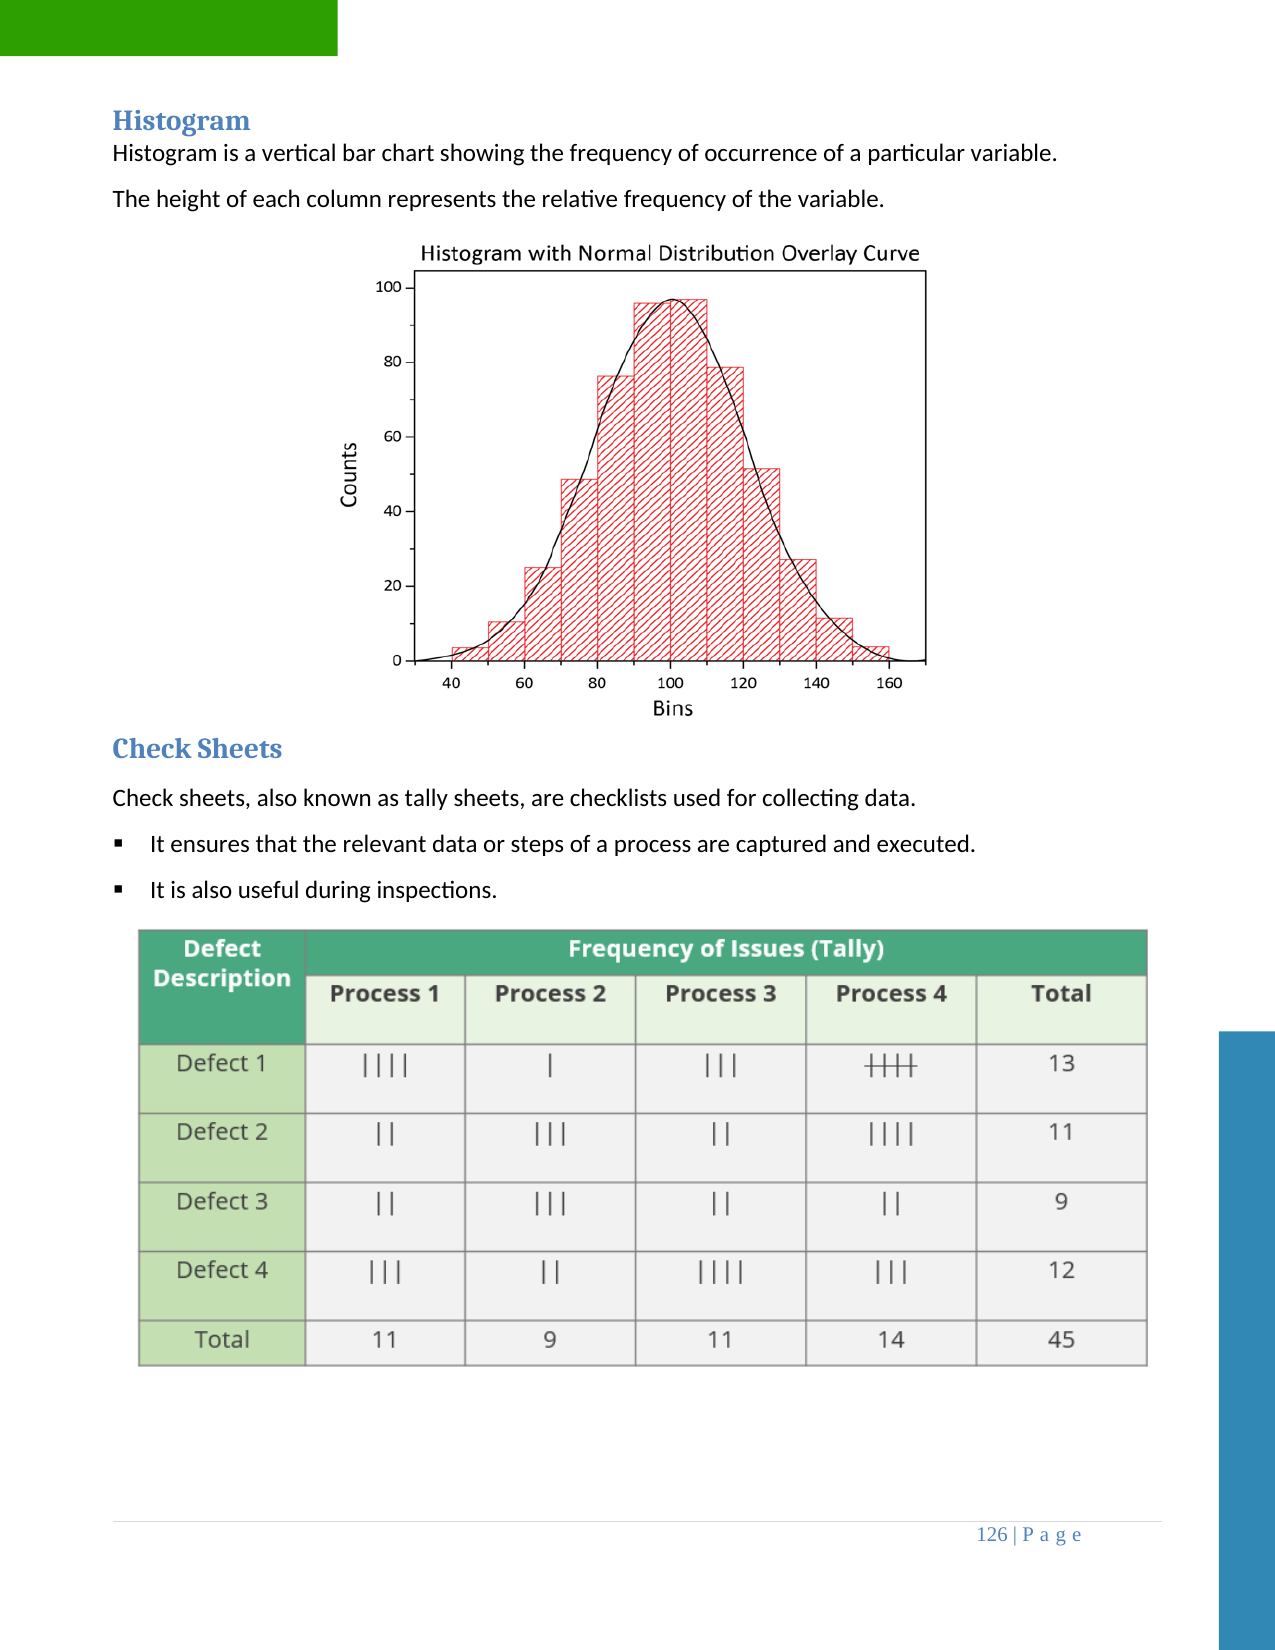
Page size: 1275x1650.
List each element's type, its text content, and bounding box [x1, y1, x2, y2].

list It is also useful during inspections. [112, 874, 1162, 904]
text Histogram [112, 104, 1162, 137]
picture [320, 228, 955, 718]
list It ensures that the relevant data or steps of a process are captured and executed. [112, 828, 1162, 859]
picture [112, 919, 1162, 1388]
text Check Sheets [112, 732, 1162, 766]
text The height of each column represents the relative frequency of the variable. [112, 183, 1162, 213]
text Histogram is a vertical bar chart showing the frequency of occurrence of a particular variable. [112, 137, 1162, 168]
text Check sheets, also known as tally sheets, are checklists used for collecting data. [112, 782, 1162, 813]
